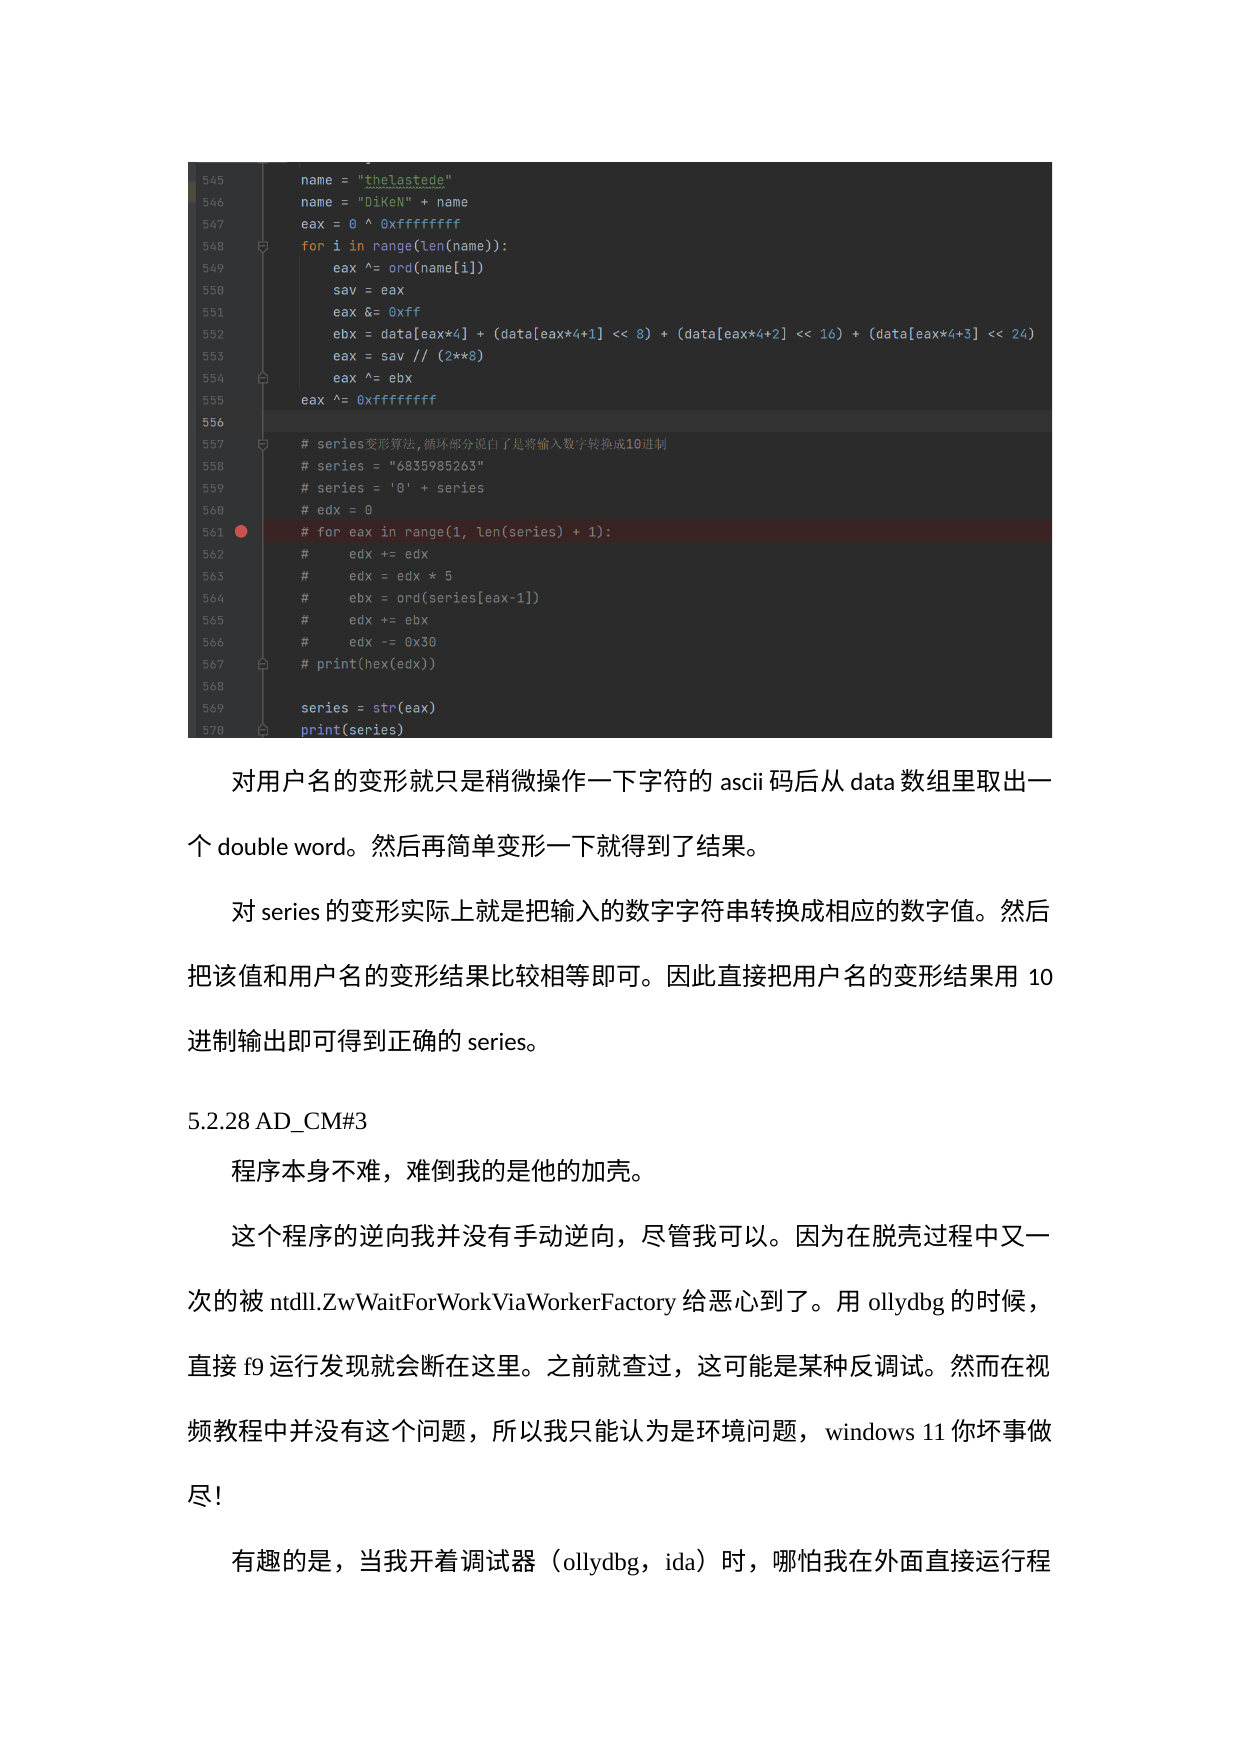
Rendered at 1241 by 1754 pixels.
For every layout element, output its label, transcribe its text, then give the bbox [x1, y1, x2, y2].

list 对用户名的变形就只是稍微操作一下字符的ascii码后从data数组里取出一个double word。然后再简单变形一下就得到了结果。 [187, 747, 1053, 877]
list 程序本身不难，难倒我的是他的加壳。 [187, 1137, 1053, 1202]
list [187, 1527, 1053, 1592]
list 这个程序的逆向我并没有手动逆向，尽管我可以。因为在脱壳过程中又一次的被ntdll.ZwWaitForWorkViaWorkerFactory给恶心到了。用ollydbg的时候，直接f9运行发现就会断在这里。之前就查过，这可能是某种反调试。然而在视频教程中并没有这个问题，所以我只能认为是环境问题，windows 11你坏事做尽！ [187, 1202, 1053, 1527]
list 对series的变形实际上就是把输入的数字字符串转换成相应的数字值。然后把该值和用户名的变形结果比较相等即可。因此直接把用户名的变形结果用10进制输出即可得到正确的series。 [187, 877, 1053, 1072]
picture [188, 162, 1053, 738]
list 5.2.28 AD_CM#3 [187, 1104, 1053, 1137]
